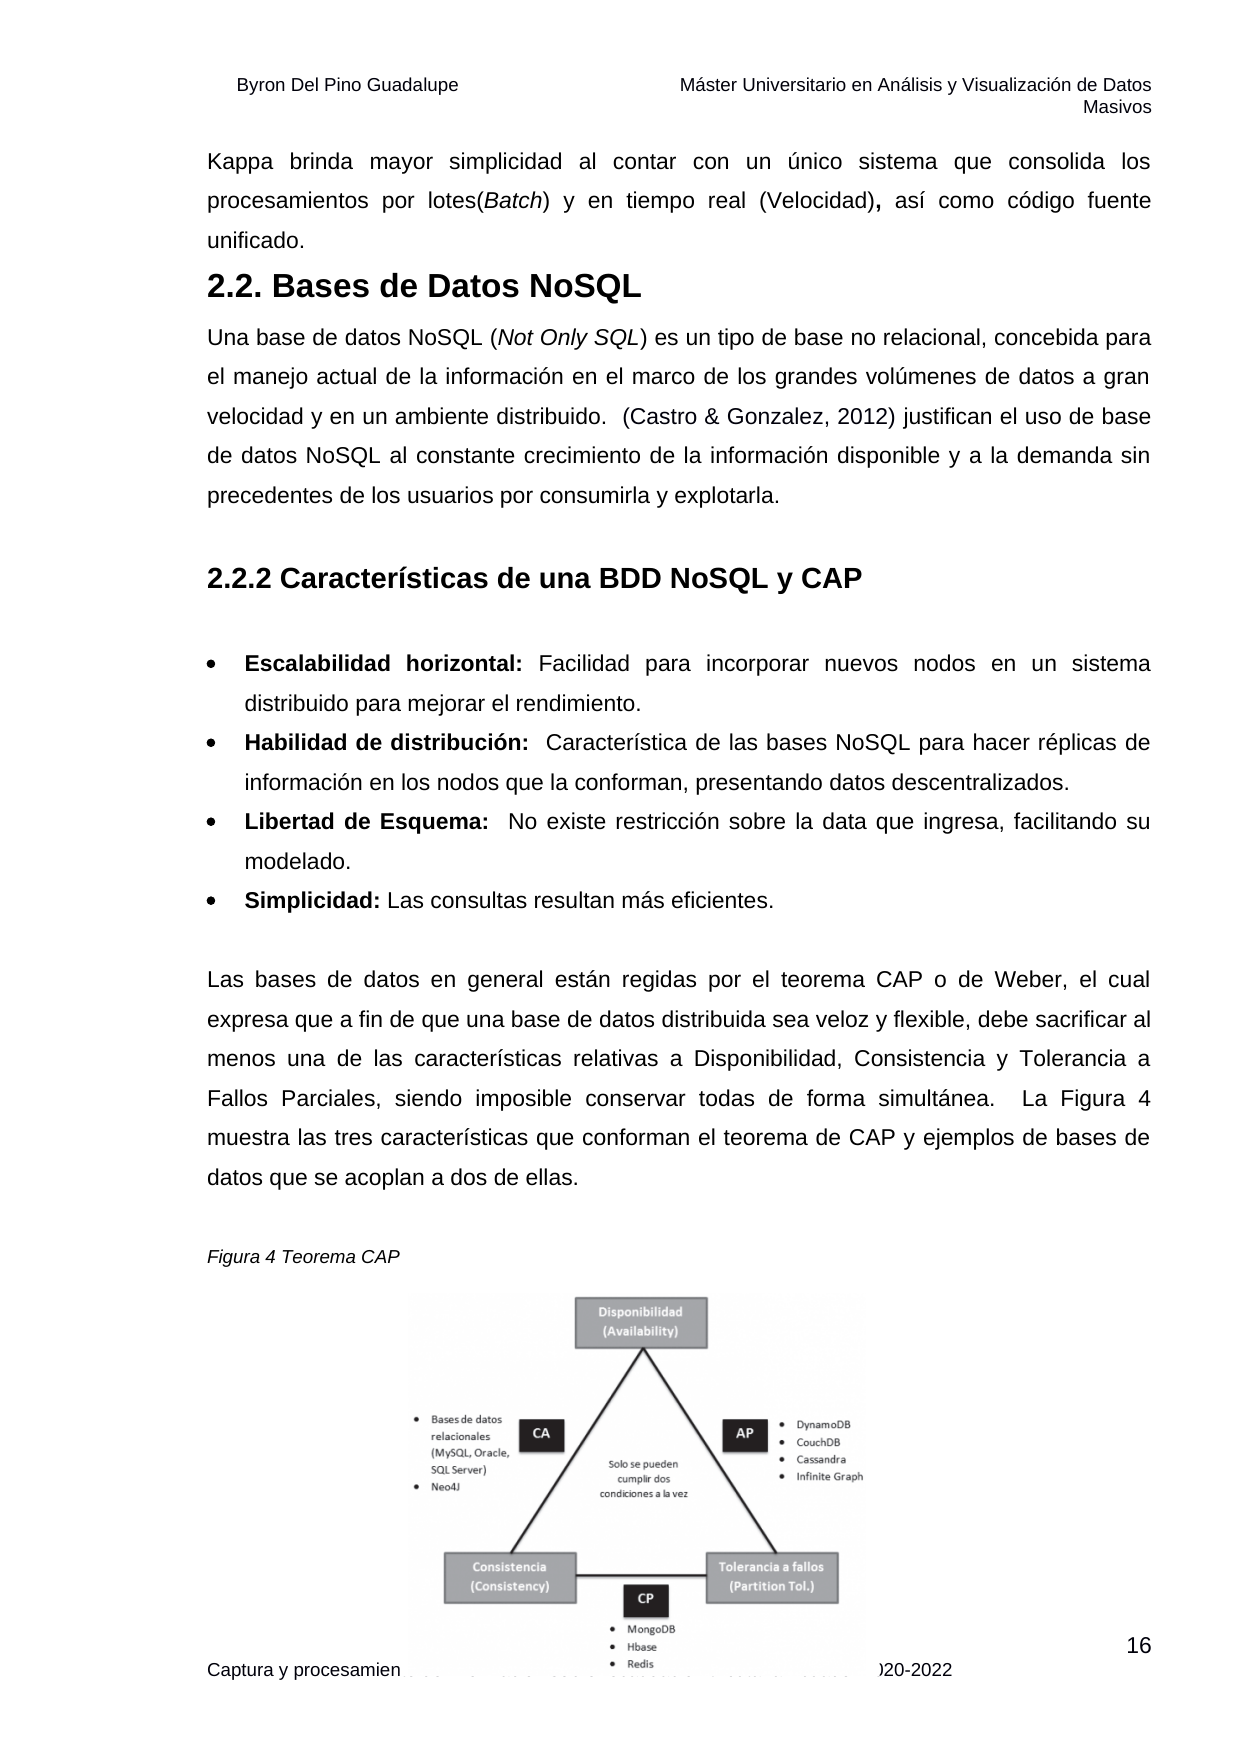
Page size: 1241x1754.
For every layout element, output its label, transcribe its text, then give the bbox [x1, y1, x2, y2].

list Habilidad de distribución: Característica de las bases NoSQL para hacer réplicas de información en los nodos que la conforman, presentando datos descentralizados. [207, 729, 1152, 795]
text Kappa brinda mayor simplicidad al contar con un único sistema que consolida los procesamientos por lotes(Batch) y en tiempo real (Velocidad), así como código fuente unificado. [207, 148, 1152, 253]
subtitle 2.2.2 Características de una BDD NoSQL y CAP [207, 561, 1152, 594]
text Las bases de datos en general están regidas por el teorema CAP o de Weber, el cual expresa que a fin de que una base de datos distribuida sea veloz y flexible, debe sacrificar al menos una de las características relativas a Disponibilidad, Consistencia y Tolerancia a Fallos Parciales, siendo imposible conservar todas de forma simultánea. La Figura 4 muestra las tres características que conforman el teorema de CAP y ejemplos de bases de datos que se acoplan a dos de ellas. [207, 966, 1152, 1190]
list Escalabilidad horizontal: Facilidad para incorporar nuevos nodos en un sistema distribuido para mejorar el rendimiento. [207, 650, 1152, 716]
text Una base de datos NoSQL (Not Only SQL) es un tipo de base no relacional, concebida para el manejo actual de la información en el marco de los grandes volúmenes de datos a gran velocidad y en un ambiente distribuido. justifican el uso de base de datos NoSQL al constante crecimiento de la información disponible y a la demanda sin precedentes de los usuarios por consumirla y explotarla. [207, 324, 1152, 508]
text Figura 4 Teorema CAP [207, 1246, 1152, 1268]
list Libertad de Esquema: No existe restricción sobre la data que ingresa, facilitando su modelado. [207, 808, 1152, 874]
list Simplicidad: Las consultas resultan más eficientes. [207, 887, 1152, 914]
subtitle 2.2. Bases de Datos NoSQL [207, 266, 1152, 304]
picture [399, 1287, 880, 1676]
